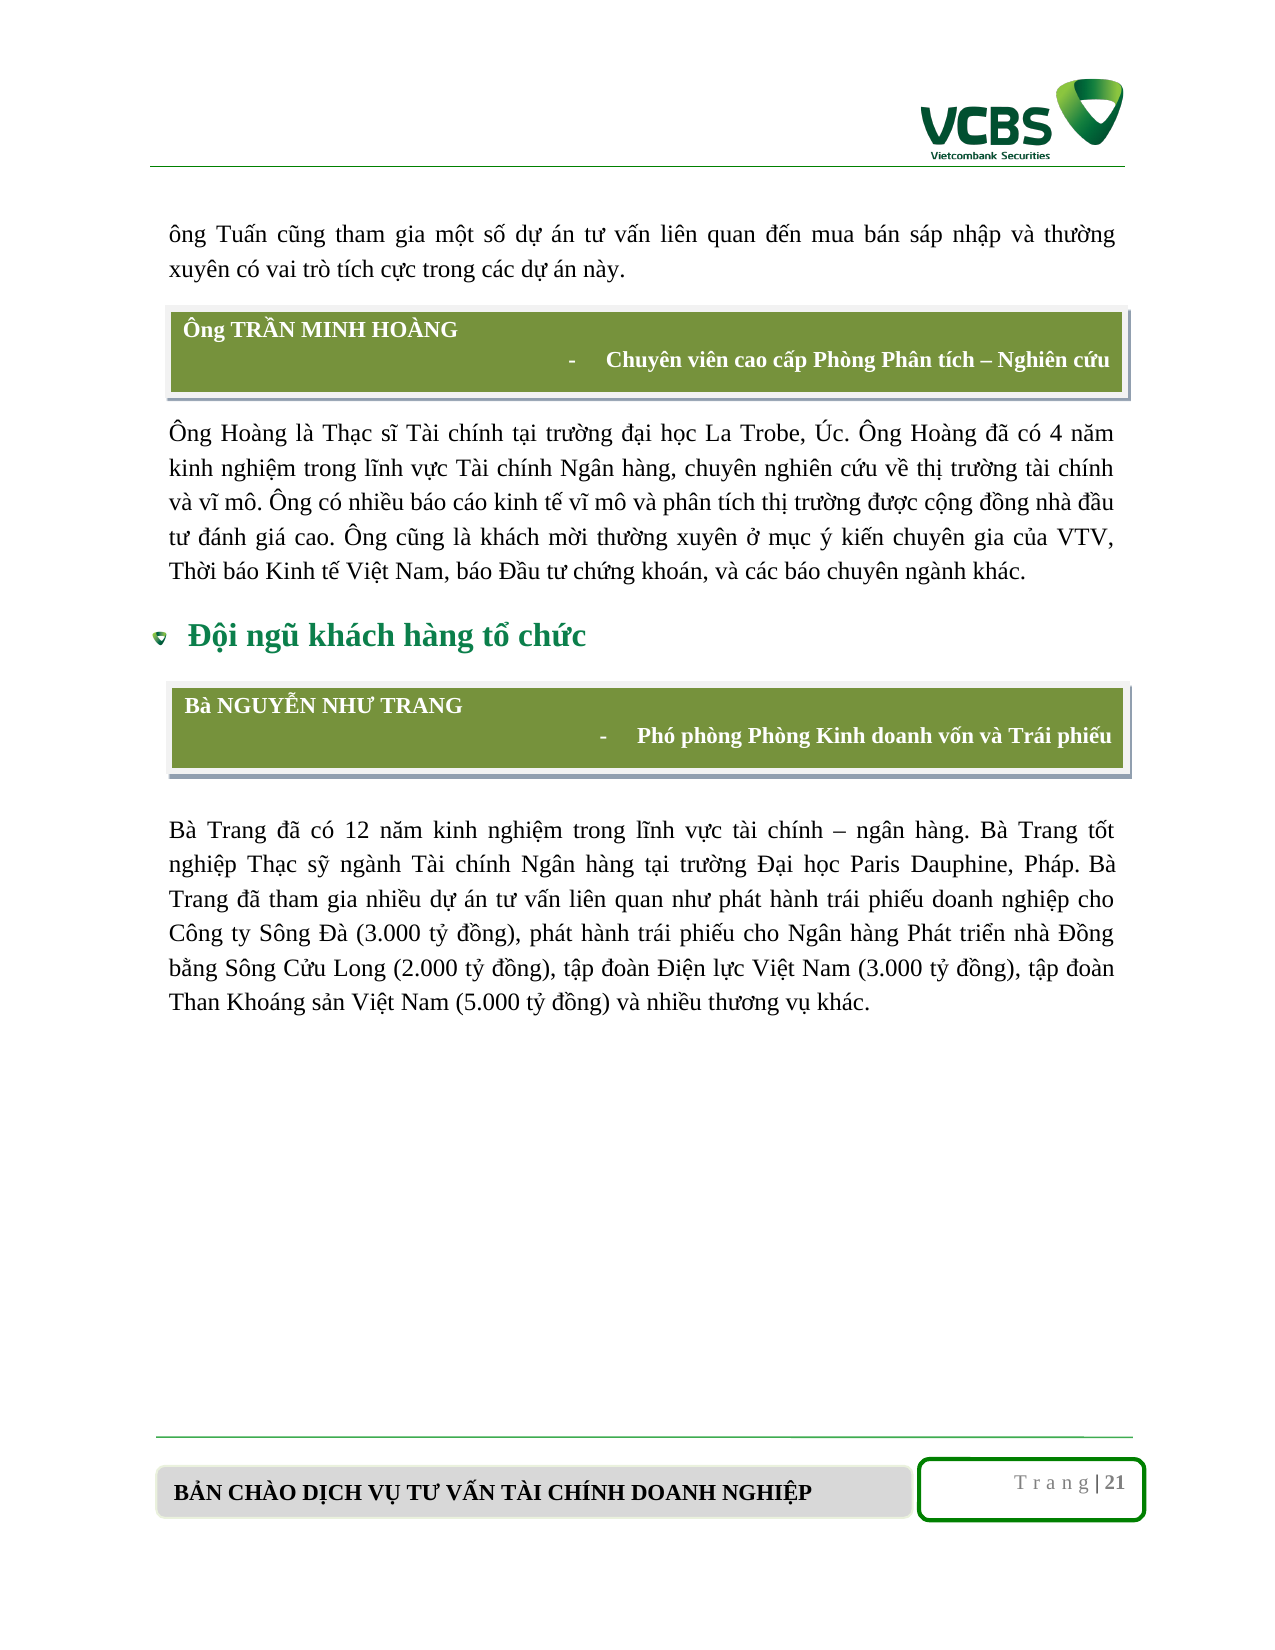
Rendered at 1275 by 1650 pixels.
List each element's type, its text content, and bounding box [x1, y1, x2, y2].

list Ông Hoàng là Thạc sĩ Tài chính tại trường đại học La Trobe, Úc. Ông Hoàng đã có 4 năm kinh nghiệm trong lĩnh vực Tài chính Ngân hàng, chuyên nghiên cứu về thị trường tài chính và vĩ mô. Ông có nhiều báo cáo kinh tế vĩ mô và phân tích thị trường được cộng đồng nhà đầu tư đánh giá cao. Ông cũng là khách mời thường xuyên ở mục ý kiến chuyên gia của VTV, Thời báo Kinh tế Việt Nam, báo Đầu tư chứng khoán, và các báo chuyên ngành khác. [169, 418, 1116, 585]
picture [918, 75, 1125, 164]
picture [151, 630, 168, 647]
list Bà Trang đã có 12 năm kinh nghiệm trong lĩnh vực tài chính – ngân hàng. Bà Trang tốt nghiệp Thạc sỹ ngành Tài chính Ngân hàng tại trường Đại học Paris Dauphine, Pháp. Bà Trang đã tham gia nhiều dự án tư vấn liên quan như phát hành trái phiếu doanh nghiệp cho Công ty Sông Đà (3.000 tỷ đồng), phát hành trái phiếu cho Ngân hàng Phát triển nhà Đồng bằng Sông Cửu Long (2.000 tỷ đồng), tập đoàn Điện lực Việt Nam (3.000 tỷ đồng), tập đoàn Than Khoáng sản Việt Nam (5.000 tỷ đồng) và nhiều thương vụ khác. [169, 815, 1116, 1016]
list Đội ngũ khách hàng tổ chức [150, 616, 1125, 654]
